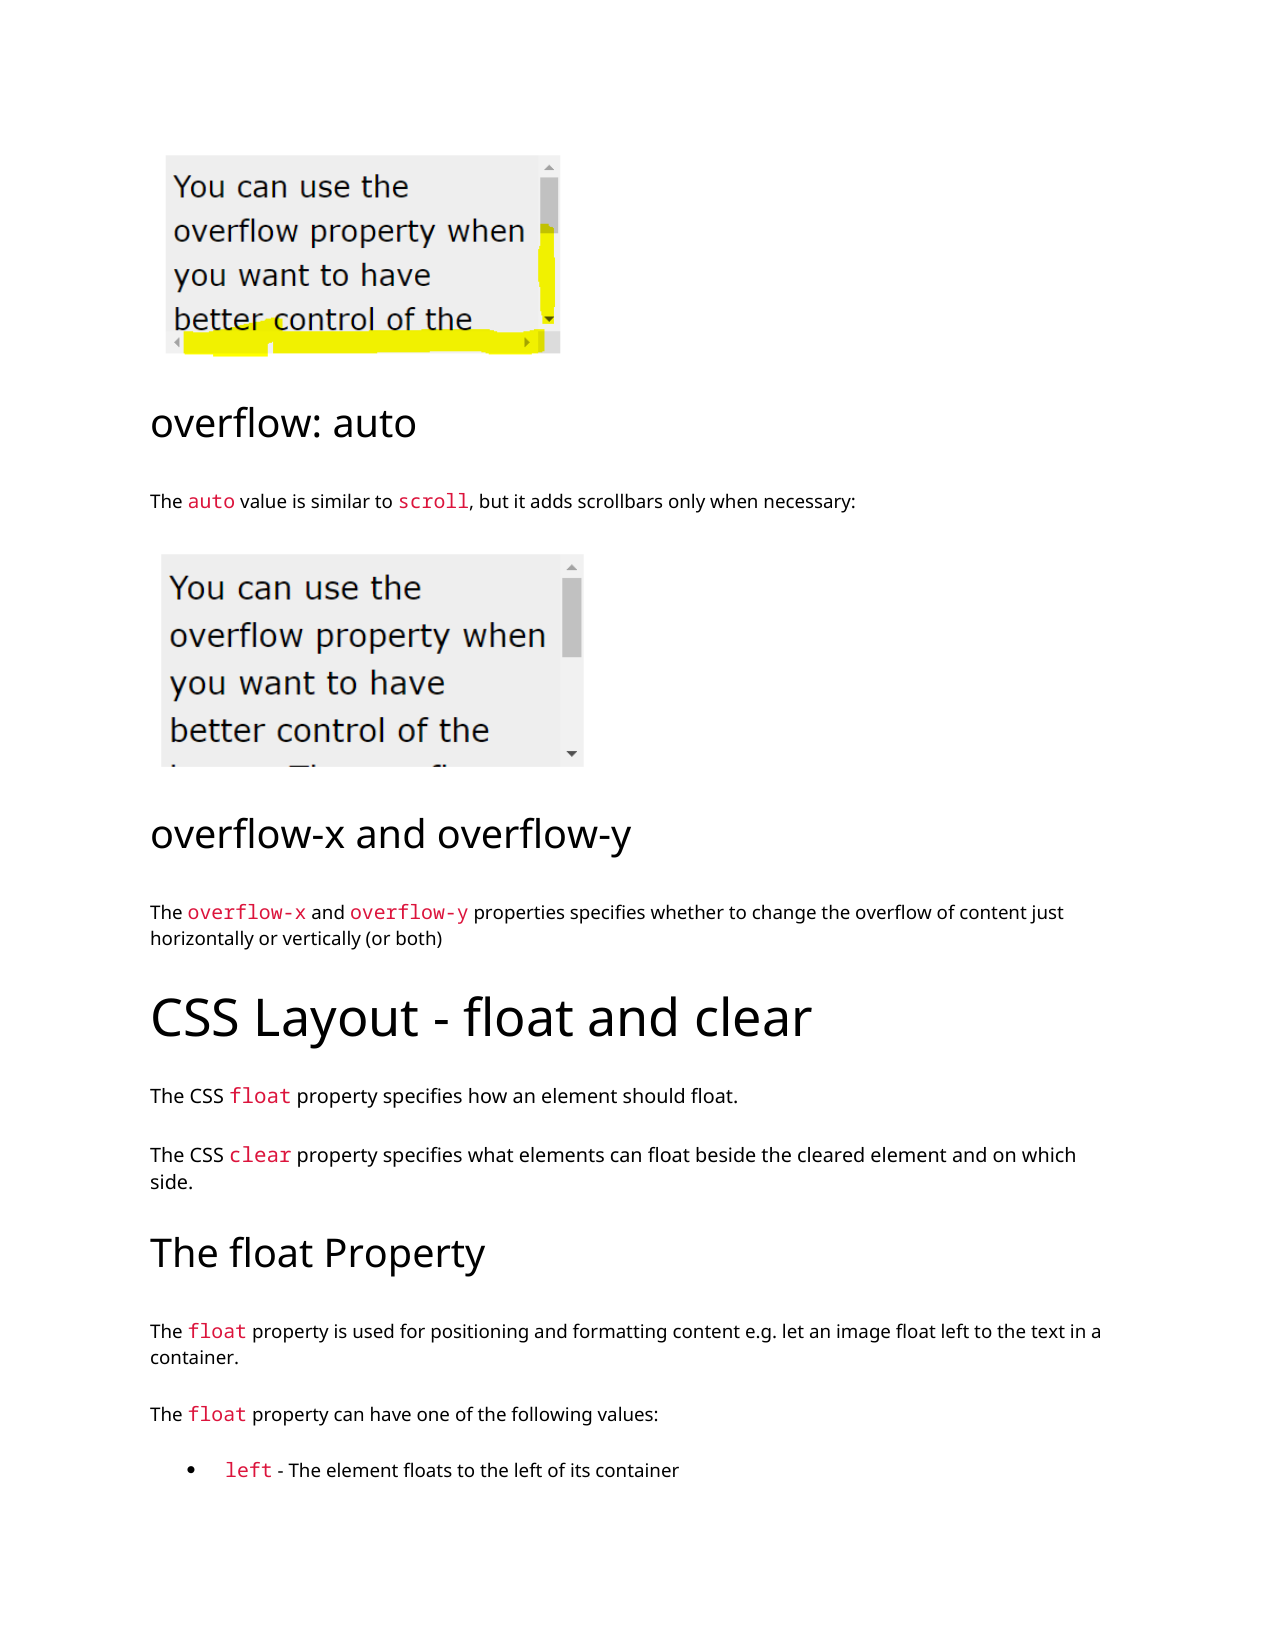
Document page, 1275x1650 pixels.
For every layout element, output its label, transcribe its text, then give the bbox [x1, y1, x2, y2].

picture [150, 543, 595, 776]
text The float property is used for positioning and formatting content e.g. let an image float left to the text in a container. [150, 1317, 1125, 1370]
text The CSS float property specifies how an element should float. [150, 1081, 1125, 1110]
picture [150, 150, 595, 365]
text The overflow-x and overflow-y properties specifies whether to change the overflow of content just horizontally or vertically (or both) [150, 898, 1125, 951]
list left - The element floats to the left of its container [187, 1457, 1125, 1484]
text The CSS clear property specifies what elements can float beside the cleared element and on which side. [150, 1140, 1125, 1195]
subtitle CSS Layout - float and clear [150, 981, 1125, 1051]
subtitle overflow-x and overflow-y [150, 806, 1125, 860]
subtitle overflow: auto [150, 395, 1125, 449]
subtitle The float Property [150, 1225, 1125, 1279]
text The auto value is similar to scroll, but it adds scrollbars only when necessary: [150, 487, 1125, 514]
text The float property can have one of the following values: [150, 1400, 1125, 1427]
